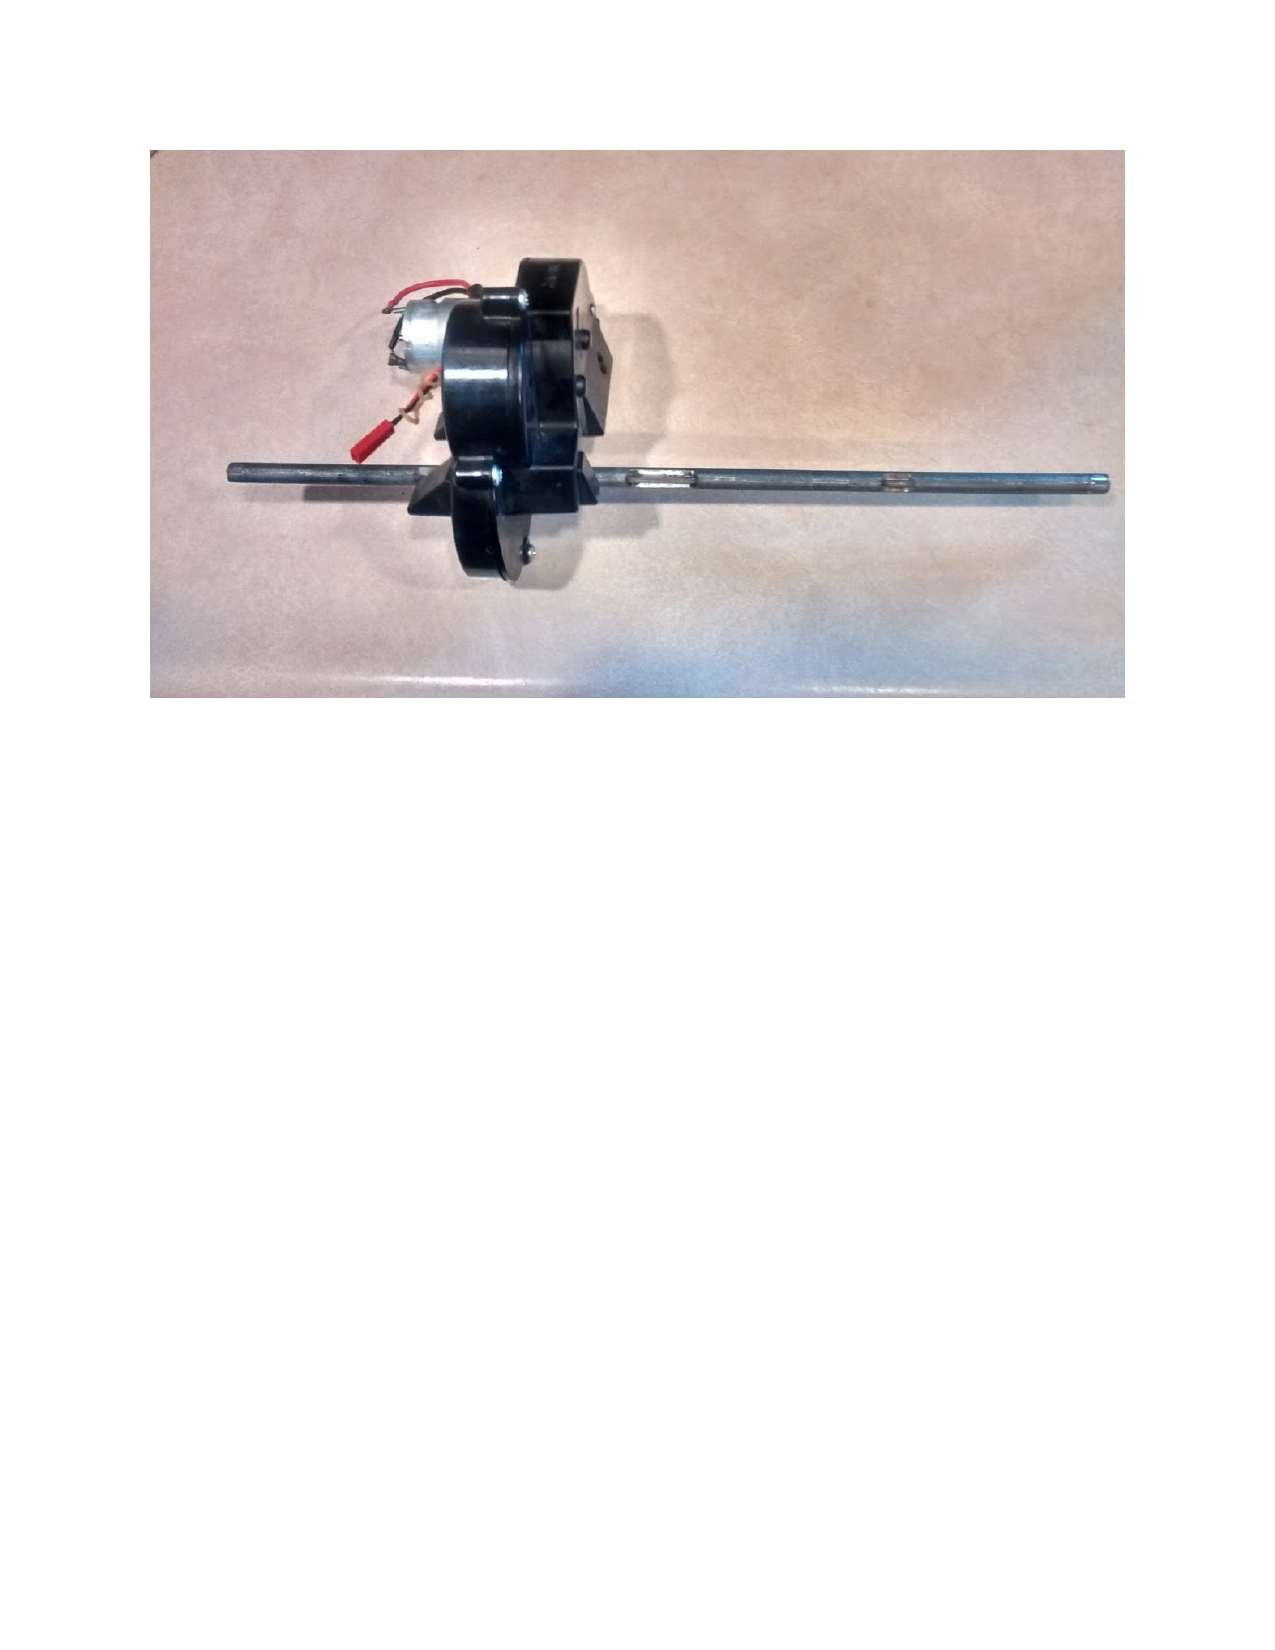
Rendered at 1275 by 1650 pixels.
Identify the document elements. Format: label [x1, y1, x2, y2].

picture [150, 150, 1125, 698]
